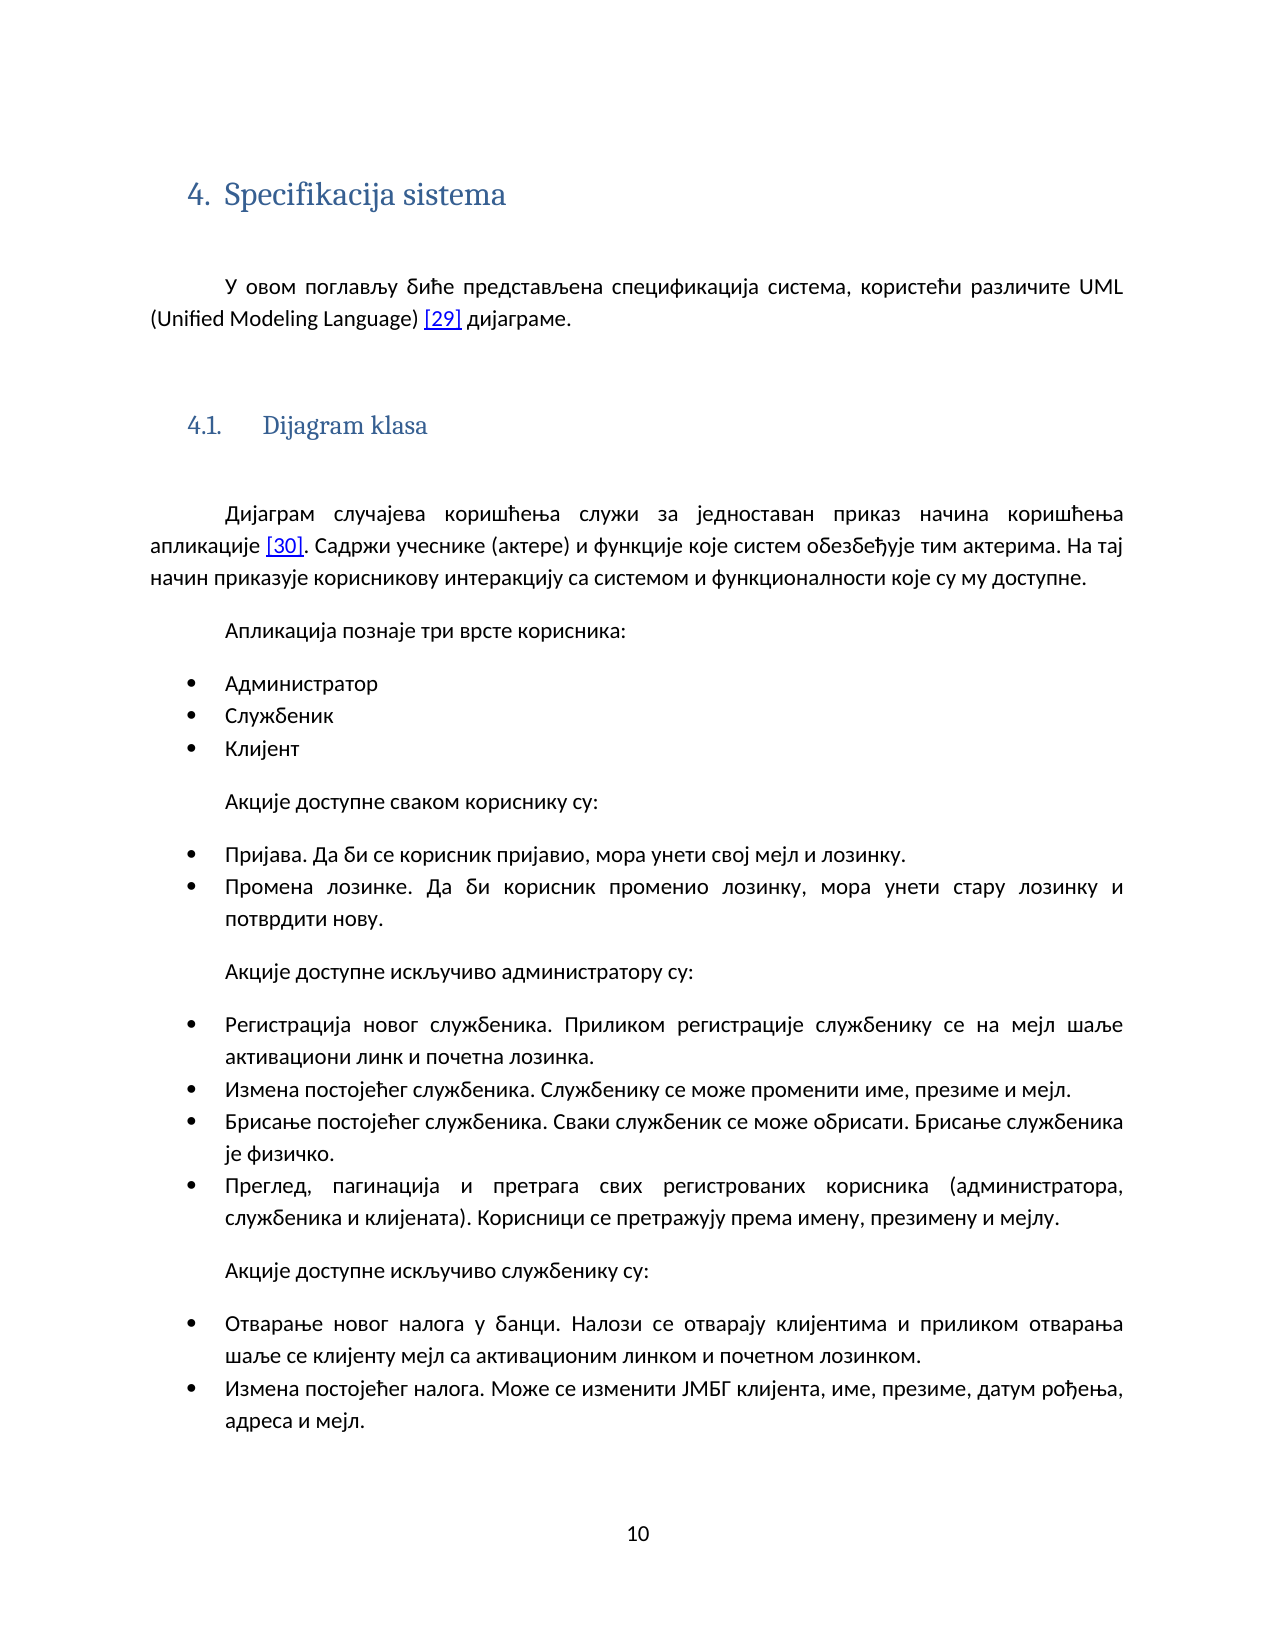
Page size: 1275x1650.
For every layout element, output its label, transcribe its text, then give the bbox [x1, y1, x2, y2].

text Акције доступне искључиво администратору су: [150, 957, 1125, 985]
list Промена лозинке. Да би корисник променио лозинку, мора унети стару лозинку и потврдити нову. [187, 872, 1125, 932]
list Пријава. Да би се корисник пријавио, мора унети свој мејл и лозинку. [187, 840, 1125, 868]
text У овом поглављу биће представљена спецификација система, користећи различите UML (Unified Modeling Language) [29] дијаграме. [150, 272, 1125, 332]
subtitle Specifikacija sistema [187, 175, 1125, 213]
list Измена постојећег налога. Може се изменити ЈМБГ клијента, име, презиме, датум рођења, адреса и мејл. [187, 1374, 1125, 1434]
list Администратор [187, 669, 1125, 697]
list Регистрација новог службеника. Приликом регистрације службенику се на мејл шаље активациони линк и почетна лозинка. [187, 1010, 1125, 1071]
list Брисање постојећег службеника. Сваки службеник се може обрисати. Брисање службеника је физичко. [187, 1107, 1125, 1167]
list Преглед, пагинација и претрага свих регистрованих корисника (администратора, службеника и клијената). Корисници се претражују према имену, презимену и мејлу. [187, 1171, 1125, 1231]
list Отварање новог налога у банци. Налози се отварају клијентима и приликом отварања шаље се клијенту мејл са активационим линком и почетном лозинком. [187, 1309, 1125, 1370]
list Службеник [187, 702, 1125, 730]
text Апликација познаје три врсте корисника: [150, 616, 1125, 644]
list Клијент [187, 734, 1125, 762]
text Акције доступне сваком кориснику су: [150, 787, 1125, 815]
text Акције доступне искључиво службенику су: [150, 1256, 1125, 1284]
subtitle Dijagram klasa [187, 410, 1125, 441]
text Дијаграм случајева коришћења служи за једноставан приказ начина коришћења апликације [30]. Садржи учеснике (актере) и функције које систем обезбеђује тим актерима. На тај начин приказује корисникову интеракцију са системом и функционалности које су му доступне. [150, 499, 1125, 591]
list Измена постојећег службеника. Службенику се може променити име, презиме и мејл. [187, 1075, 1125, 1103]
